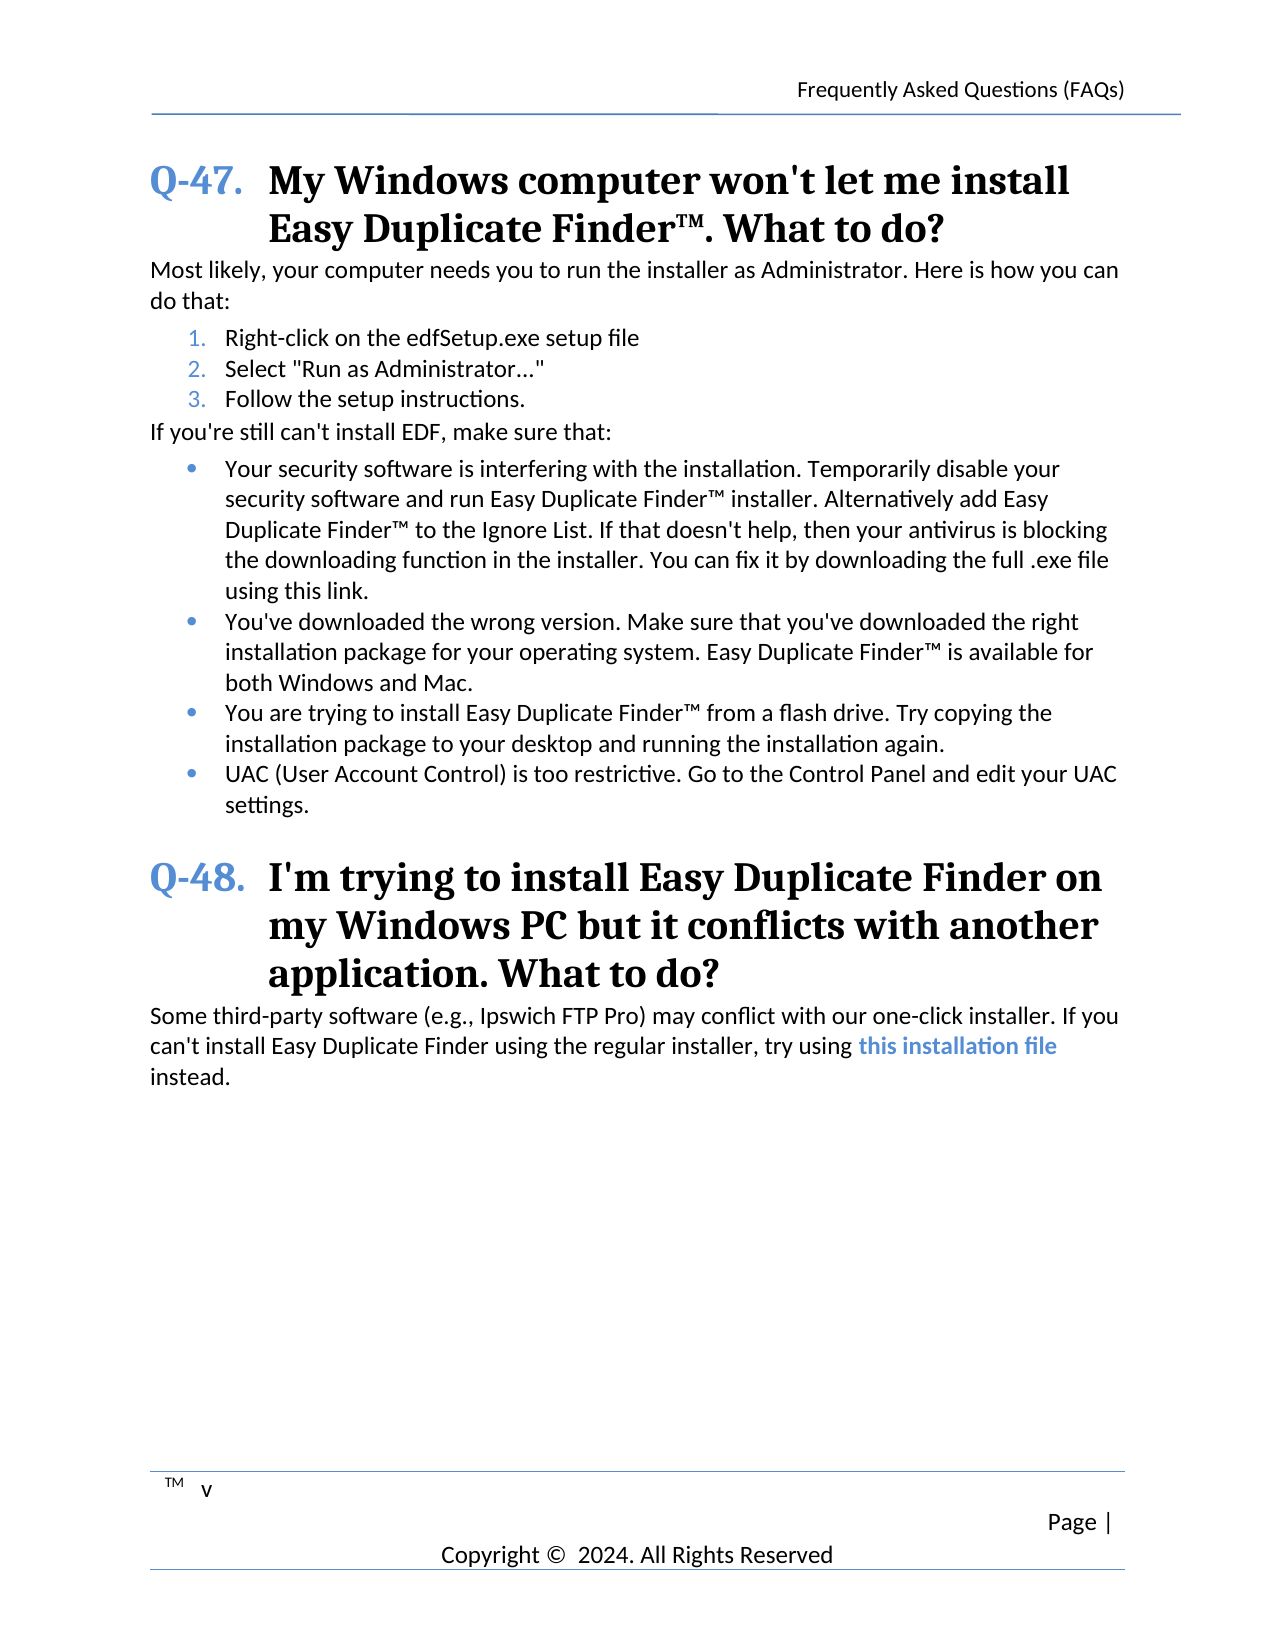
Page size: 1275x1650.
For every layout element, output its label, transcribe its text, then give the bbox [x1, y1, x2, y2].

text If you're still can't install EDF, make sure that: [150, 416, 1125, 446]
list Your security software is interfering with the installation. Temporarily disable your security software and run Easy Duplicate Finder™ installer. Alternatively add Easy Duplicate Finder™ to the Ignore List. If that doesn't help, then your antivirus is blocking the downloading function in the installer. You can fix it by downloading the full .exe file using this link. [187, 453, 1125, 606]
text I'm trying to install Easy Duplicate Finder on my Windows PC but it conflicts with another application. What to do? [150, 854, 1125, 998]
list UAC (User Account Control) is too restrictive. Go to the Control Panel and edit your UAC settings. [187, 758, 1125, 819]
text Most likely, your computer needs you to run the installer as Administrator. Here is how you can do that: [150, 254, 1125, 316]
text Some third-party software (e.g., Ipswich FTP Pro) may conflict with our one-click installer. If you can't install Easy Duplicate Finder using the regular installer, try using this installation file instead. [150, 1000, 1125, 1091]
list Follow the setup instructions. [187, 383, 1125, 414]
list You are trying to install Easy Duplicate Finder™ from a flash drive. Try copying the installation package to your desktop and running the installation again. [187, 697, 1125, 758]
list Select "Run as Administrator..." [187, 353, 1125, 383]
text My Windows computer won't let me install Easy Duplicate Finder™. What to do? [150, 157, 1125, 252]
list Right-click on the edfSetup.exe setup file [187, 322, 1125, 353]
list You've downloaded the wrong version. Make sure that you've downloaded the right installation package for your operating system. Easy Duplicate Finder™ is available for both Windows and Mac. [187, 606, 1125, 697]
